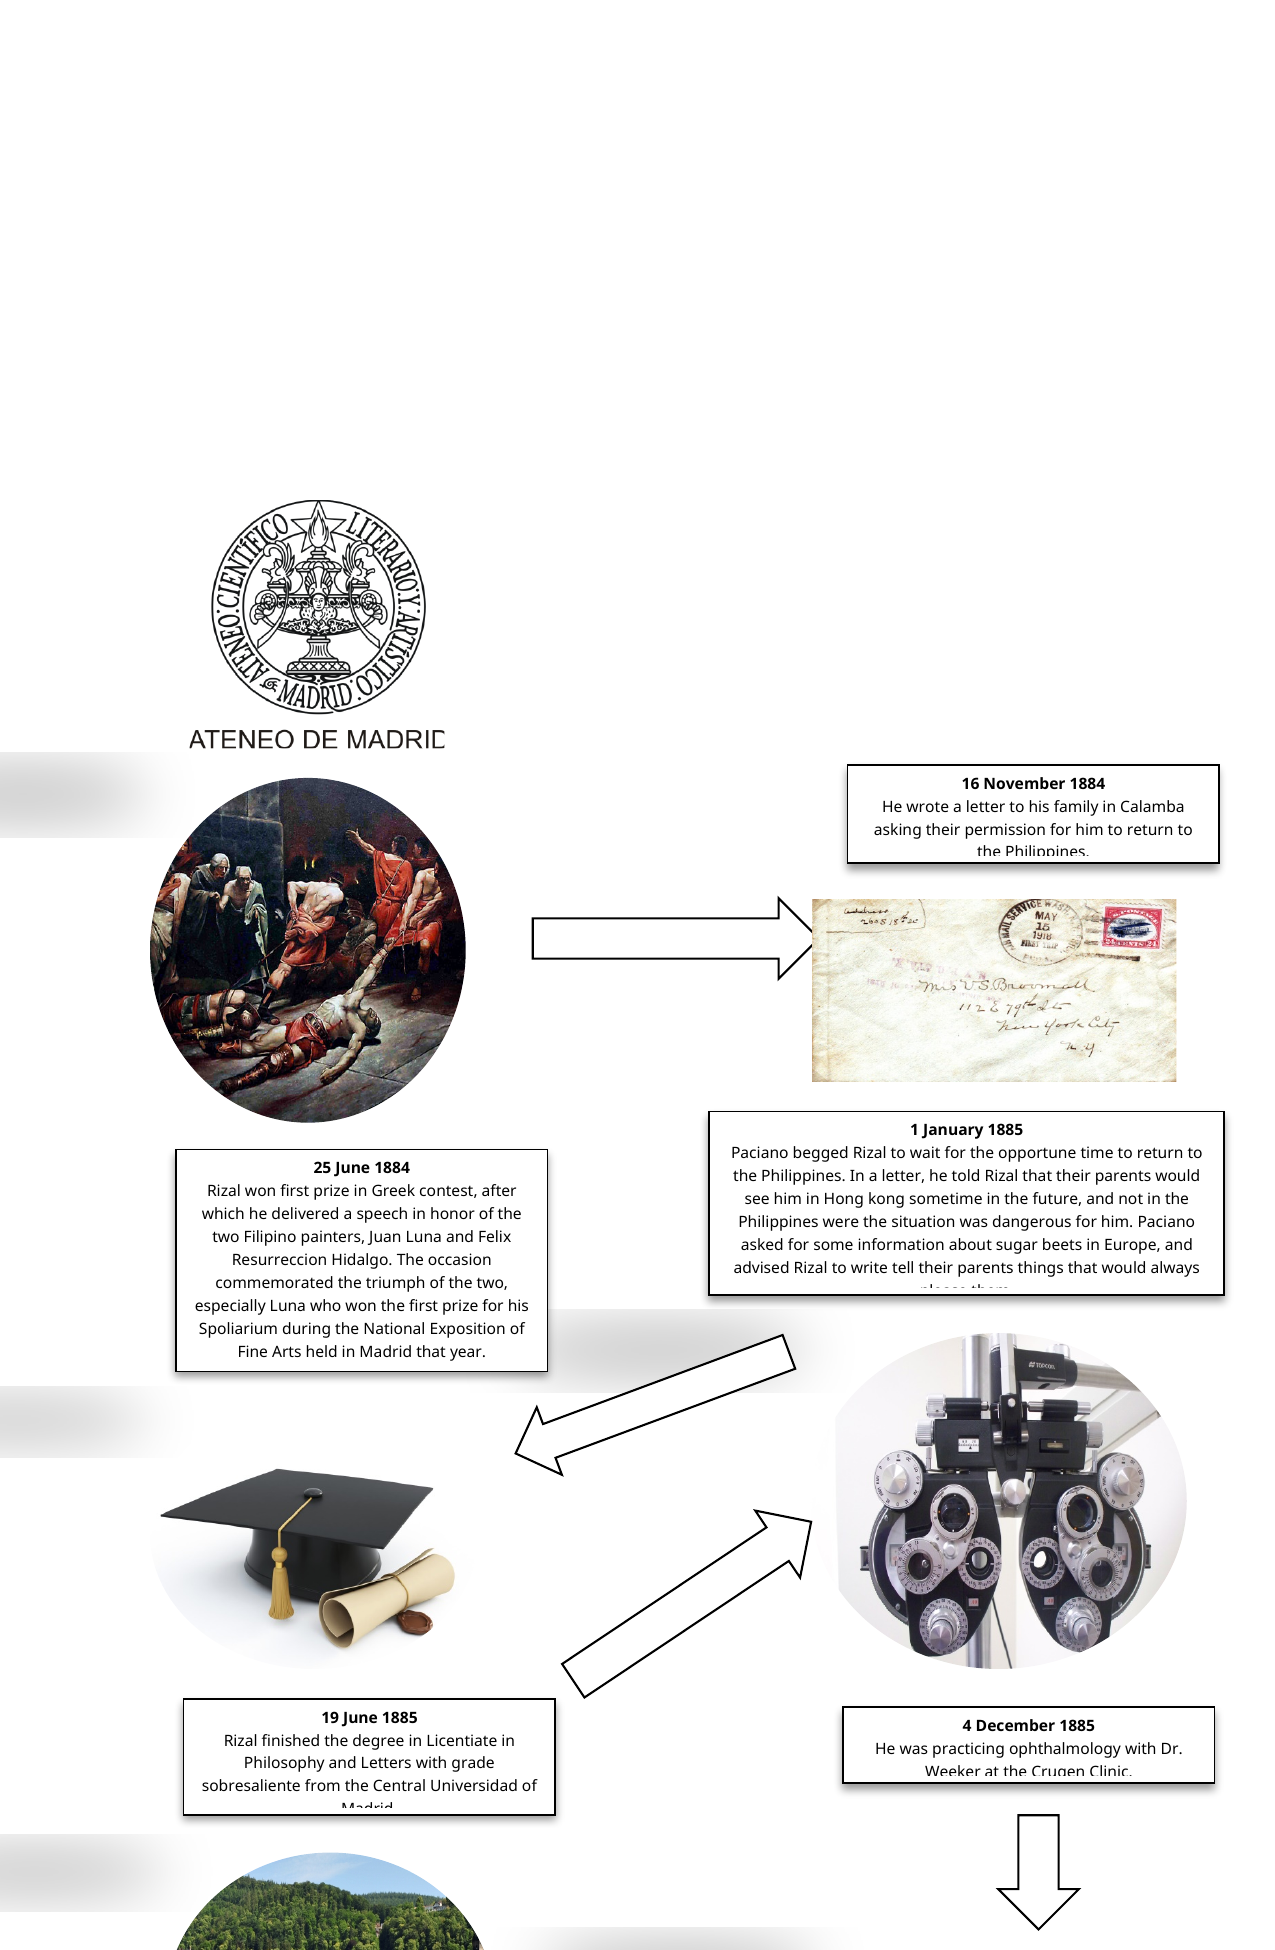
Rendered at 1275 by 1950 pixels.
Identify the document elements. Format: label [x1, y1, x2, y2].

picture [188, 500, 444, 747]
picture [150, 777, 466, 1123]
picture [810, 899, 1177, 1080]
picture [810, 1333, 1187, 1669]
picture [176, 1852, 484, 1950]
picture [150, 1398, 480, 1669]
